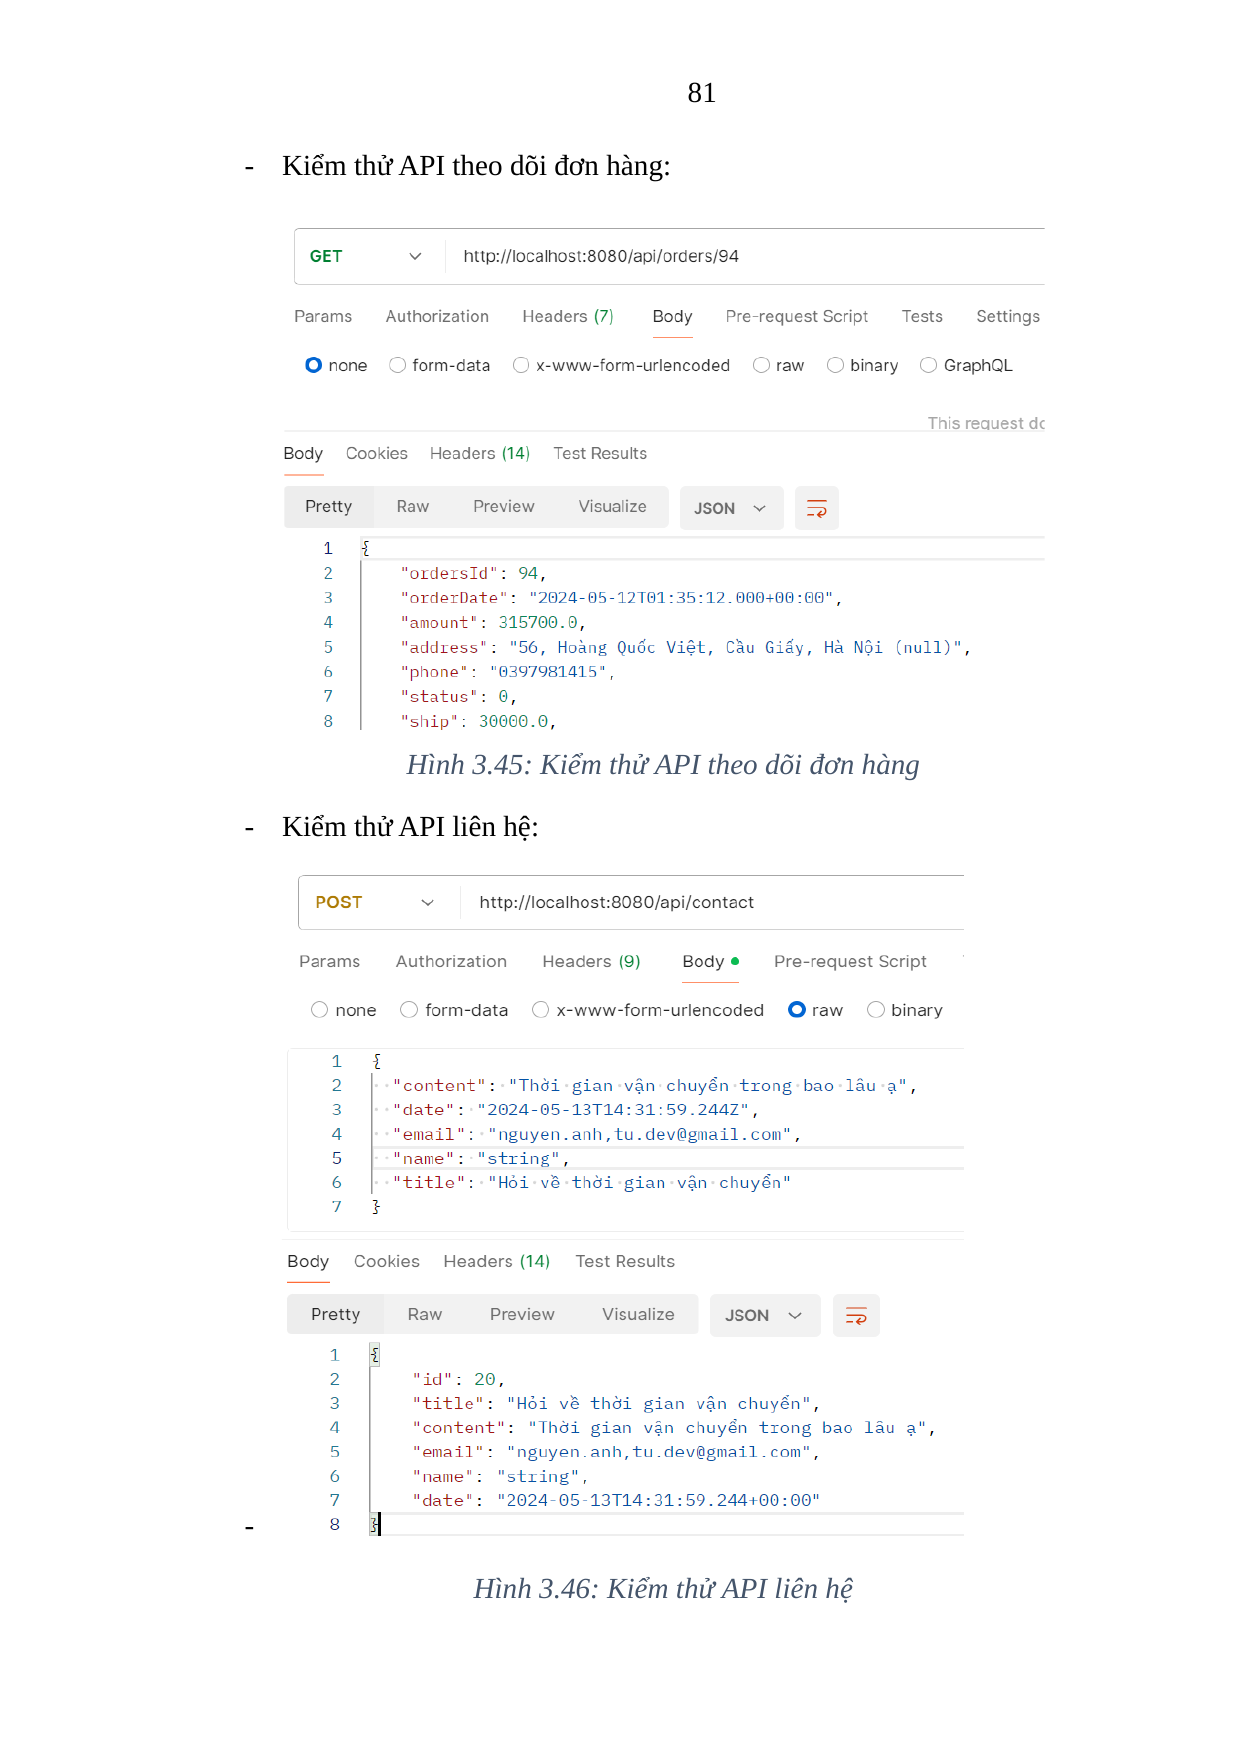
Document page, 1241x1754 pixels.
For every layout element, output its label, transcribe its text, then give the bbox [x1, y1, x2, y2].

picture [284, 210, 1045, 730]
list Kiểm thử API liên hệ: [244, 809, 1122, 843]
list Kiểm thử API theo dõi đơn hàng: [244, 148, 1122, 181]
picture [281, 860, 964, 1536]
